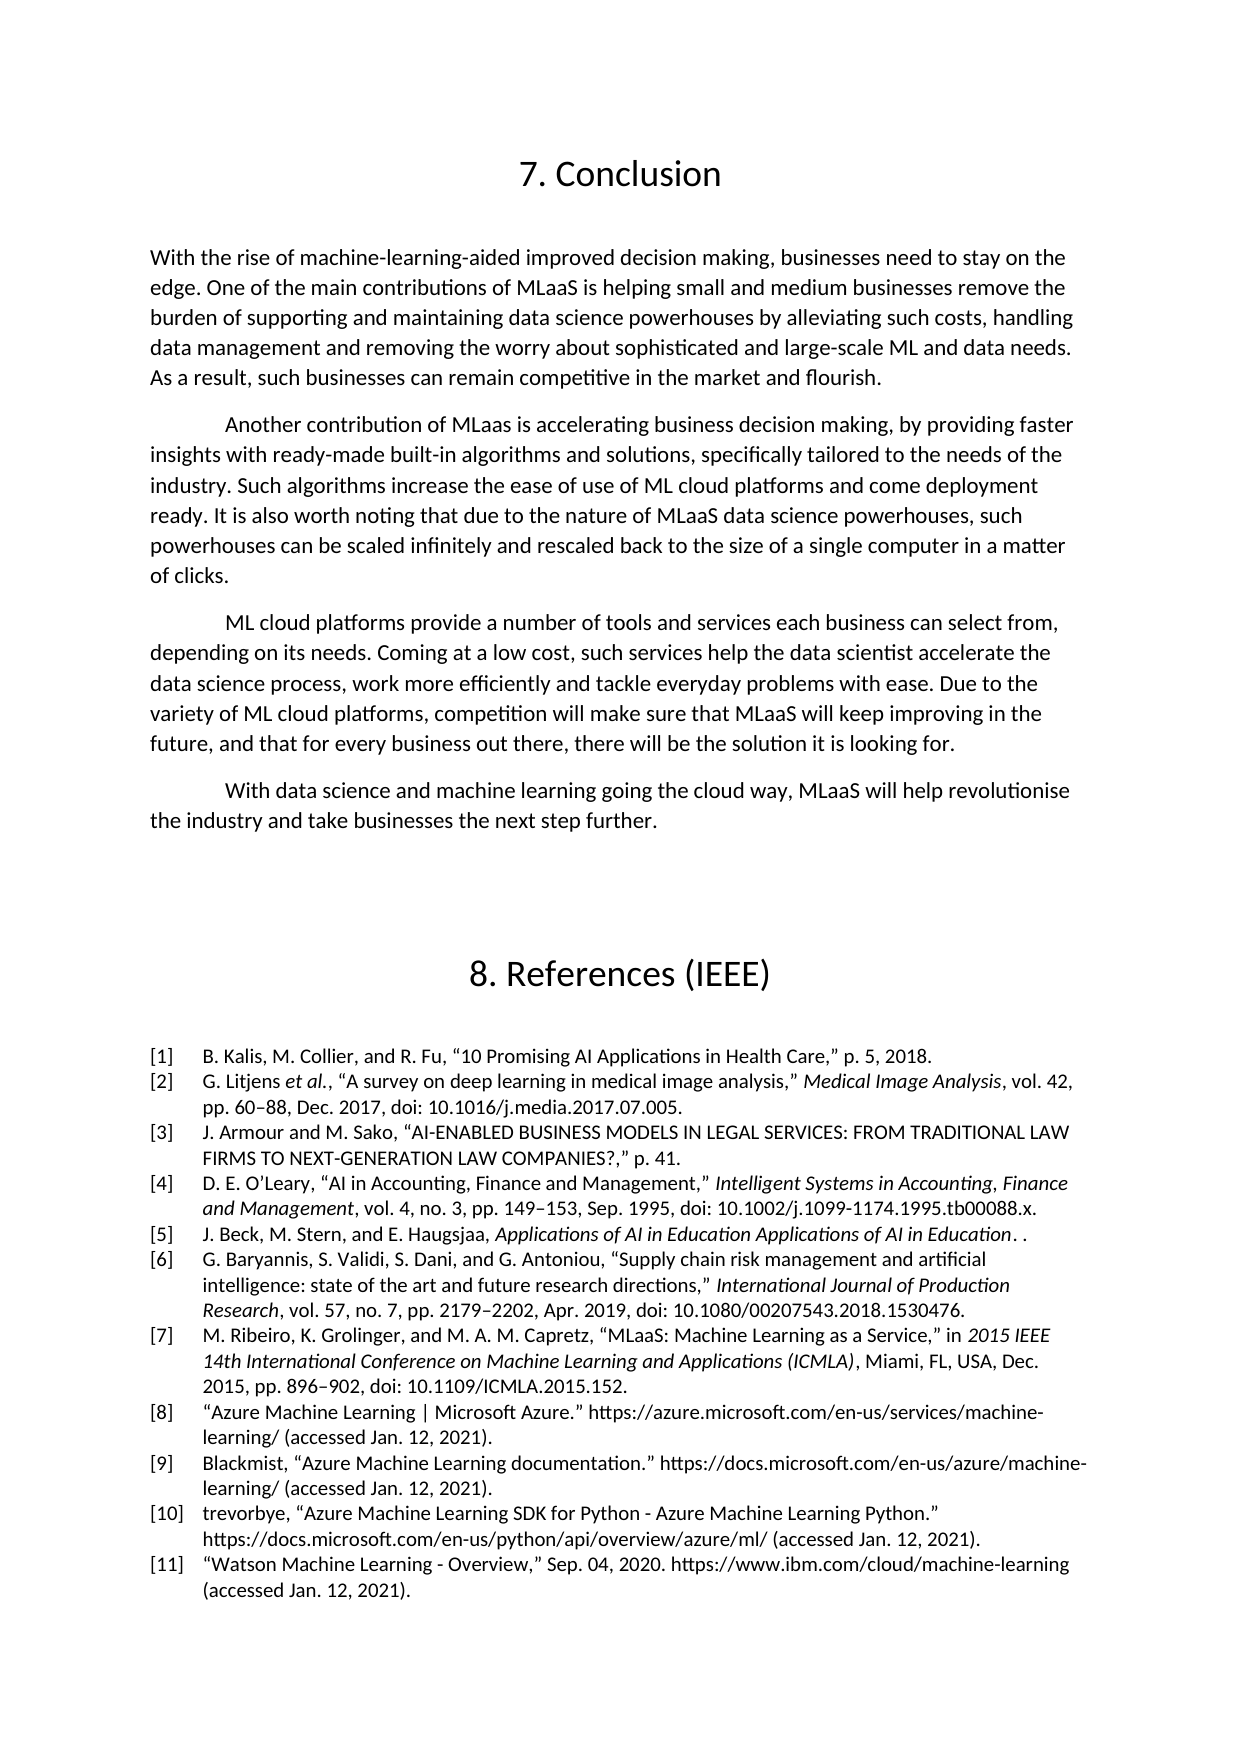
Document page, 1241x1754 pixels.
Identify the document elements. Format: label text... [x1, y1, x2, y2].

text [1] B. Kalis, M. Collier, and R. Fu, “10 Promising AI Applications in Health Care,” p. 5, 2018. [150, 1043, 1090, 1068]
text Another contribution of MLaas is accelerating business decision making, by providing faster insights with ready-made built-in algorithms and solutions, specifically tailored to the needs of the industry. Such algorithms increase the ease of use of ML cloud platforms and come deployment ready. It is also worth noting that due to the nature of MLaaS data science powerhouses, such powerhouses can be scaled infinitely and rescaled back to the size of a single computer in a matter of clicks. [150, 410, 1090, 589]
text [11] “Watson Machine Learning - Overview,” Sep. 04, 2020. https://www.ibm.com/cloud/machine-learning (accessed Jan. 12, 2021). [150, 1551, 1090, 1602]
text [2] G. Litjens et al., “A survey on deep learning in medical image analysis,” Medical Image Analysis, vol. 42, pp. 60–88, Dec. 2017, doi: 10.1016/j.media.2017.07.005. [150, 1068, 1090, 1119]
text [5] J. Beck, M. Stern, and E. Haugsjaa, Applications of AI in Education Applications of AI in Education. . [150, 1221, 1090, 1246]
text With data science and machine learning going the cloud way, MLaaS will help revolutionise the industry and take businesses the next step further. [150, 776, 1090, 834]
text [10] trevorbye, “Azure Machine Learning SDK for Python - Azure Machine Learning Python.” https://docs.microsoft.com/en-us/python/api/overview/azure/ml/ (accessed Jan. 12, 2021). [150, 1501, 1090, 1551]
text [8] “Azure Machine Learning | Microsoft Azure.” https://azure.microsoft.com/en-us/services/machine-learning/ (accessed Jan. 12, 2021). [150, 1399, 1090, 1450]
text [4] D. E. O’Leary, “AI in Accounting, Finance and Management,” Intelligent Systems in Accounting, Finance and Management, vol. 4, no. 3, pp. 149–153, Sep. 1995, doi: 10.1002/j.1099-1174.1995.tb00088.x. [150, 1170, 1090, 1221]
text With the rise of machine-learning-aided improved decision making, businesses need to stay on the edge. One of the main contributions of MLaaS is helping small and medium businesses remove the burden of supporting and maintaining data science powerhouses by alleviating such costs, handling data management and removing the worry about sophisticated and large-scale ML and data needs. As a result, such businesses can remain competitive in the market and flourish. [150, 243, 1090, 392]
subtitle 7. Conclusion [150, 150, 1090, 196]
text [7] M. Ribeiro, K. Grolinger, and M. A. M. Capretz, “MLaaS: Machine Learning as a Service,” in 2015 IEEE 14th International Conference on Machine Learning and Applications (ICMLA), Miami, FL, USA, Dec. 2015, pp. 896–902, doi: 10.1109/ICMLA.2015.152. [150, 1323, 1090, 1399]
text [6] G. Baryannis, S. Validi, S. Dani, and G. Antoniou, “Supply chain risk management and artificial intelligence: state of the art and future research directions,” International Journal of Production Research, vol. 57, no. 7, pp. 2179–2202, Apr. 2019, doi: 10.1080/00207543.2018.1530476. [150, 1246, 1090, 1323]
subtitle 8. References (IEEE) [150, 950, 1090, 996]
text [3] J. Armour and M. Sako, “AI-ENABLED BUSINESS MODELS IN LEGAL SERVICES: FROM TRADITIONAL LAW FIRMS TO NEXT-GENERATION LAW COMPANIES?,” p. 41. [150, 1119, 1090, 1170]
text ML cloud platforms provide a number of tools and services each business can select from, depending on its needs. Coming at a low cost, such services help the data scientist accelerate the data science process, work more efficiently and tackle everyday problems with ease. Due to the variety of ML cloud platforms, competition will make sure that MLaaS will keep improving in the future, and that for every business out there, there will be the solution it is looking for. [150, 608, 1090, 757]
text [9] Blackmist, “Azure Machine Learning documentation.” https://docs.microsoft.com/en-us/azure/machine-learning/ (accessed Jan. 12, 2021). [150, 1450, 1090, 1501]
